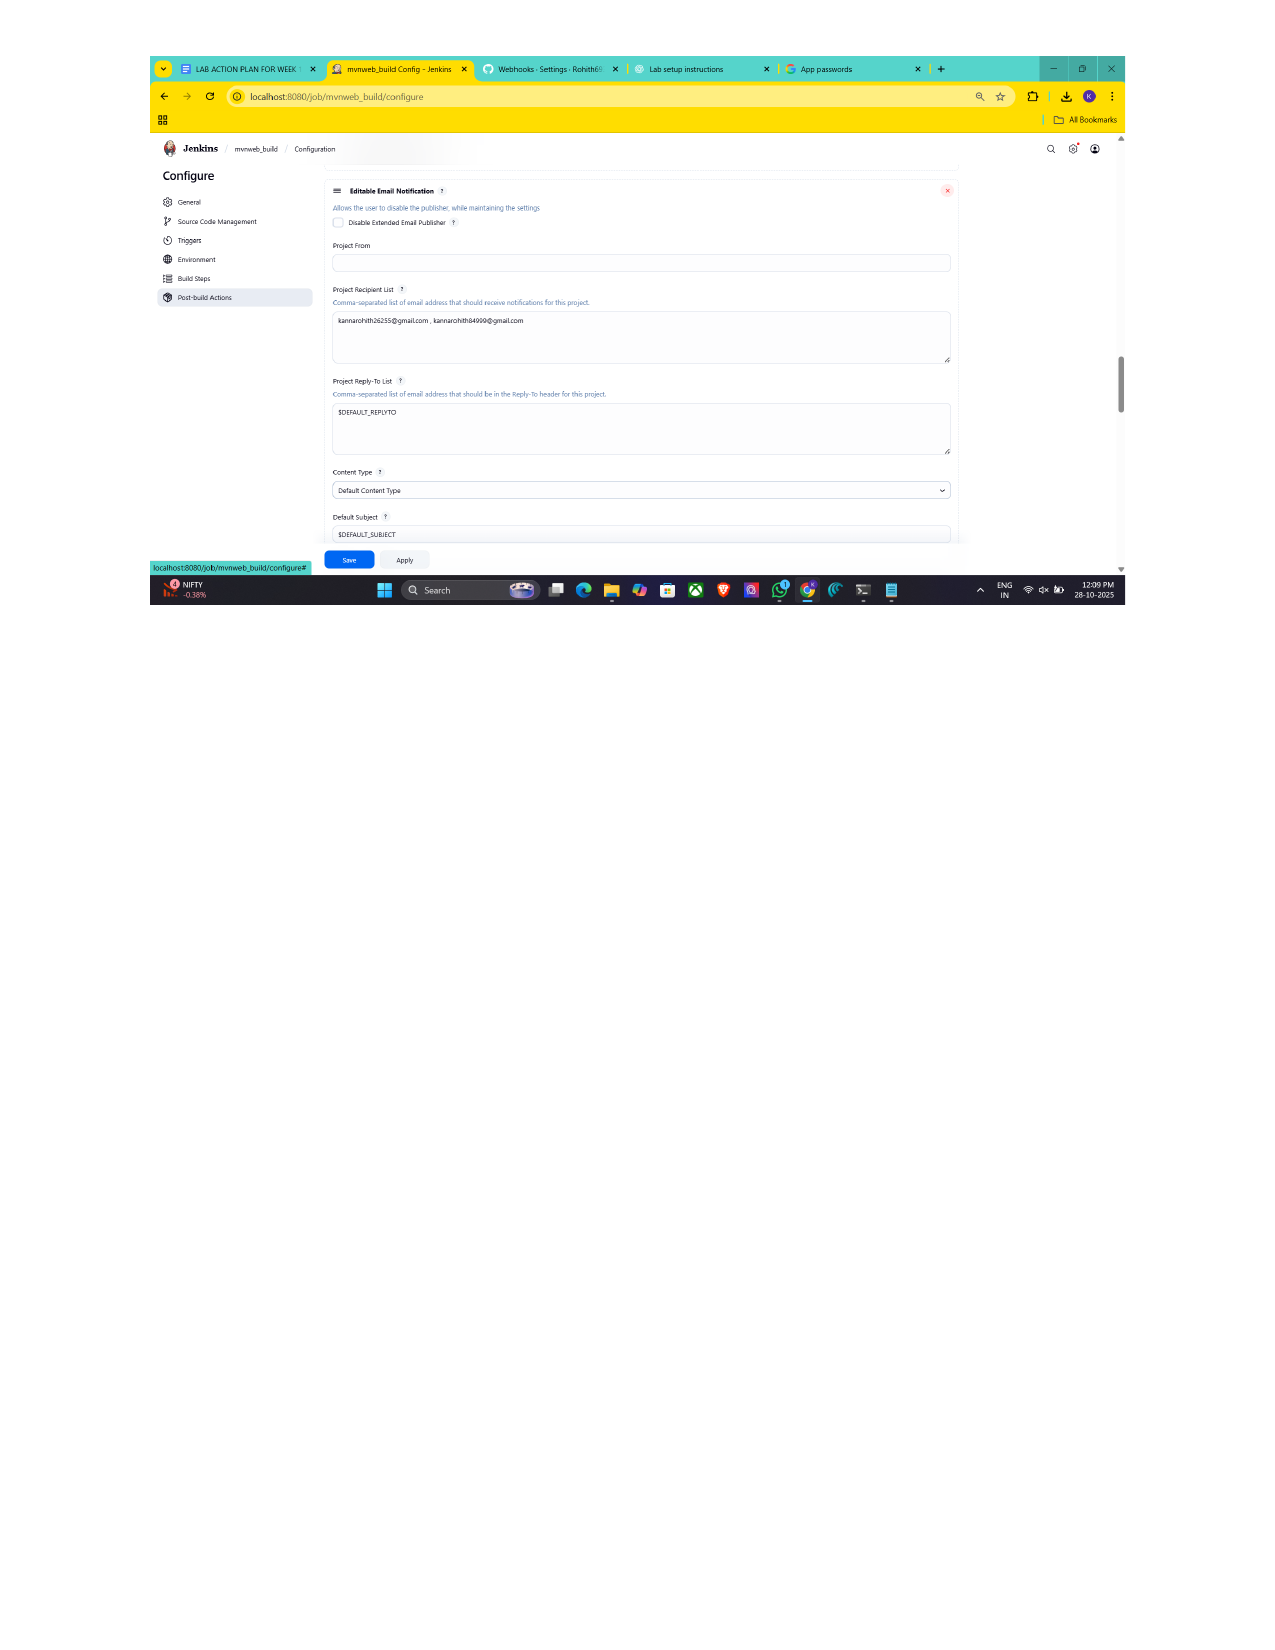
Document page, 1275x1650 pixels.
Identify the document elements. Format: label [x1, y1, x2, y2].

picture [150, 56, 1125, 605]
